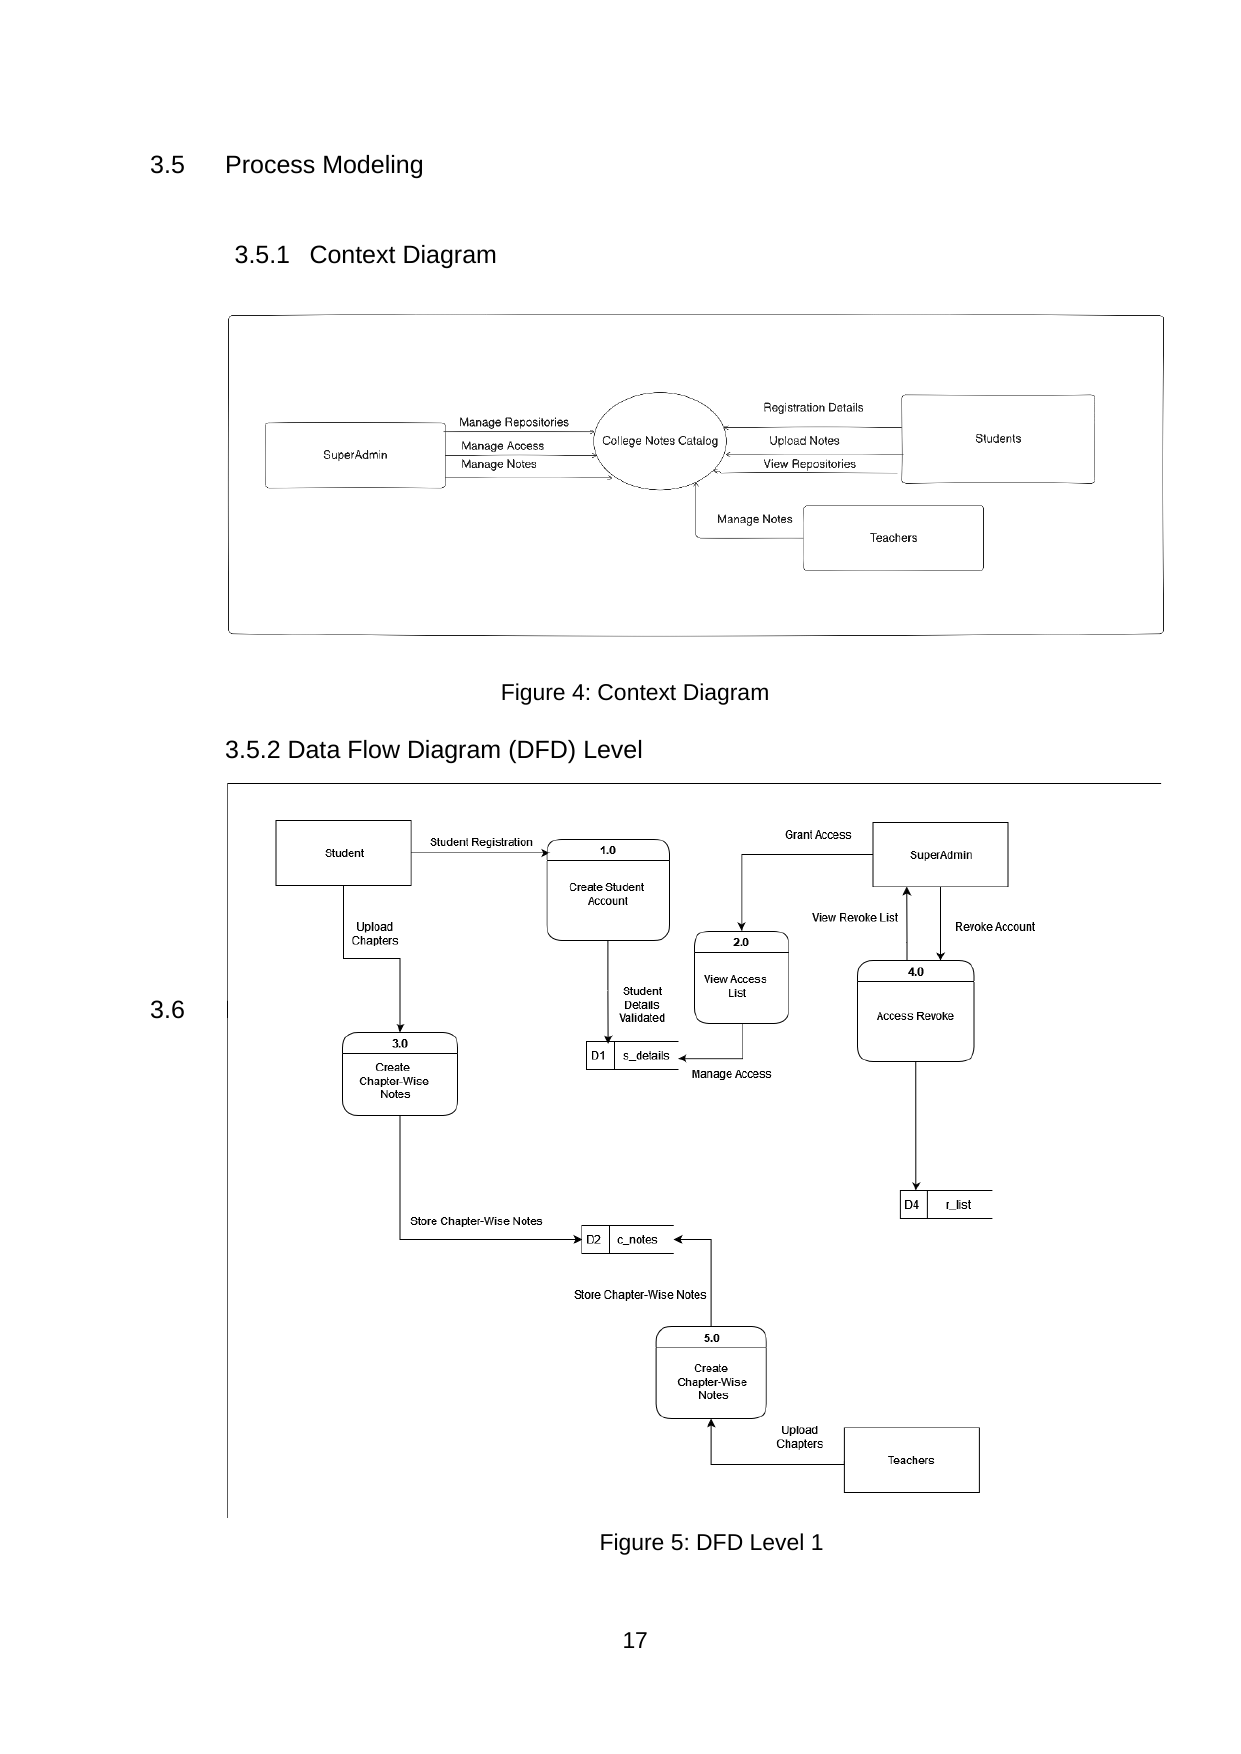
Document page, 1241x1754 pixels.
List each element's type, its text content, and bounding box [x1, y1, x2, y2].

subtitle Context Diagram [234, 240, 1090, 269]
picture [227, 783, 1161, 1517]
text Figure 4: Context Diagram [179, 679, 1090, 706]
subtitle Process Modeling [150, 150, 1090, 222]
list Logic Modeling [150, 995, 227, 1024]
text 3.5.2 Data Flow Diagram (DFD) Level [179, 735, 1090, 764]
